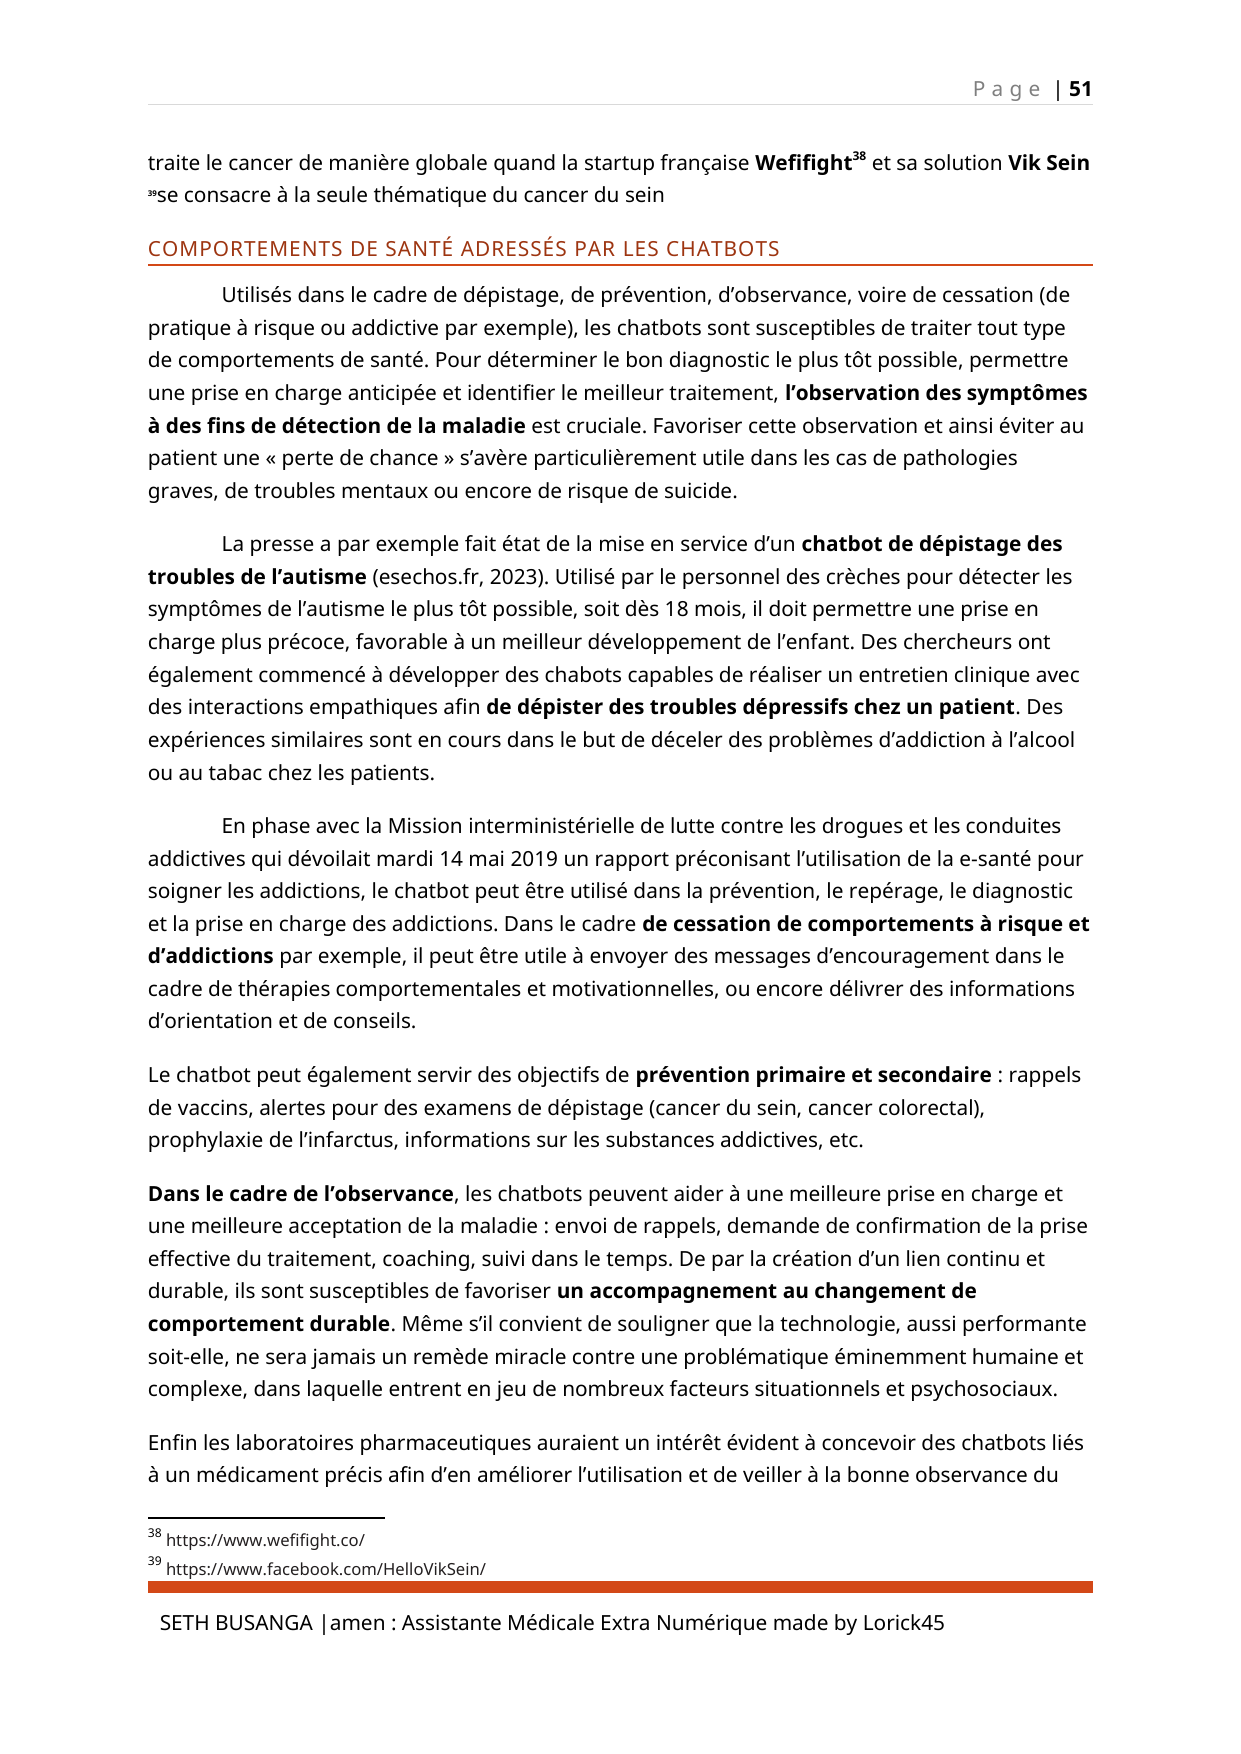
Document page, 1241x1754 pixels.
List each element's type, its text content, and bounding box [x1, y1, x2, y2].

text La presse a par exemple fait état de la mise en service d’un chatbot de dépistage des troubles de l’autisme. Utilisé par le personnel des crèches pour détecter les symptômes de l’autisme le plus tôt possible, soit dès 18 mois, il doit permettre une prise en charge plus précoce, favorable à un meilleur développement de l’enfant. Des chercheurs ont également commencé à développer des chabots capables de réaliser un entretien clinique avec des interactions empathiques afin de dépister des troubles dépressifs chez un patient. Des expériences similaires sont en cours dans le but de déceler des problèmes d’addiction à l’alcool ou au tabac chez les patients. [148, 529, 1093, 786]
text Utilisés dans le cadre de dépistage, de prévention, d’observance, voire de cessation (de pratique à risque ou addictive par exemple), les chatbots sont susceptibles de traiter tout type de comportements de santé. Pour déterminer le bon diagnostic le plus tôt possible, permettre une prise en charge anticipée et identifier le meilleur traitement, l’observation des symptômes à des fins de détection de la maladie est cruciale. Favoriser cette observation et ainsi éviter au patient une « perte de chance » s’avère particulièrement utile dans les cas de pathologies graves, de troubles mentaux ou encore de risque de suicide. [148, 280, 1093, 504]
text Le chatbot peut également servir des objectifs de prévention primaire et secondaire : rappels de vaccins, alertes pour des examens de dépistage (cancer du sein, cancer colorectal), prophylaxie de l’infarctus, informations sur les substances addictives, etc. [148, 1060, 1093, 1154]
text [148, 148, 1093, 209]
subtitle Comportements de santé adressés par les chatbots [148, 234, 1093, 264]
text En phase avec la Mission interministérielle de lutte contre les drogues et les conduites addictives qui dévoilait mardi 14 mai 2019 un rapport préconisant l’utilisation de la e-santé pour soigner les addictions, le chatbot peut être utilisé dans la prévention, le repérage, le diagnostic et la prise en charge des addictions. Dans le cadre de cessation de comportements à risque et d’addictions par exemple, il peut être utile à envoyer des messages d’encouragement dans le cadre de thérapies comportementales et motivationnelles, ou encore délivrer des informations d’orientation et de conseils. [148, 811, 1093, 1035]
text Dans le cadre de l’observance, les chatbots peuvent aider à une meilleure prise en charge et une meilleure acceptation de la maladie : envoi de rappels, demande de confirmation de la prise effective du traitement, coaching, suivi dans le temps. De par la création d’un lien continu et durable, ils sont susceptibles de favoriser un accompagnement au changement de comportement durable. Même s’il convient de souligner que la technologie, aussi performante soit-elle, ne sera jamais un remède miracle contre une problématique éminemment humaine et complexe, dans laquelle entrent en jeu de nombreux facteurs situationnels et psychosociaux. [148, 1179, 1093, 1403]
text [148, 1428, 1093, 1489]
